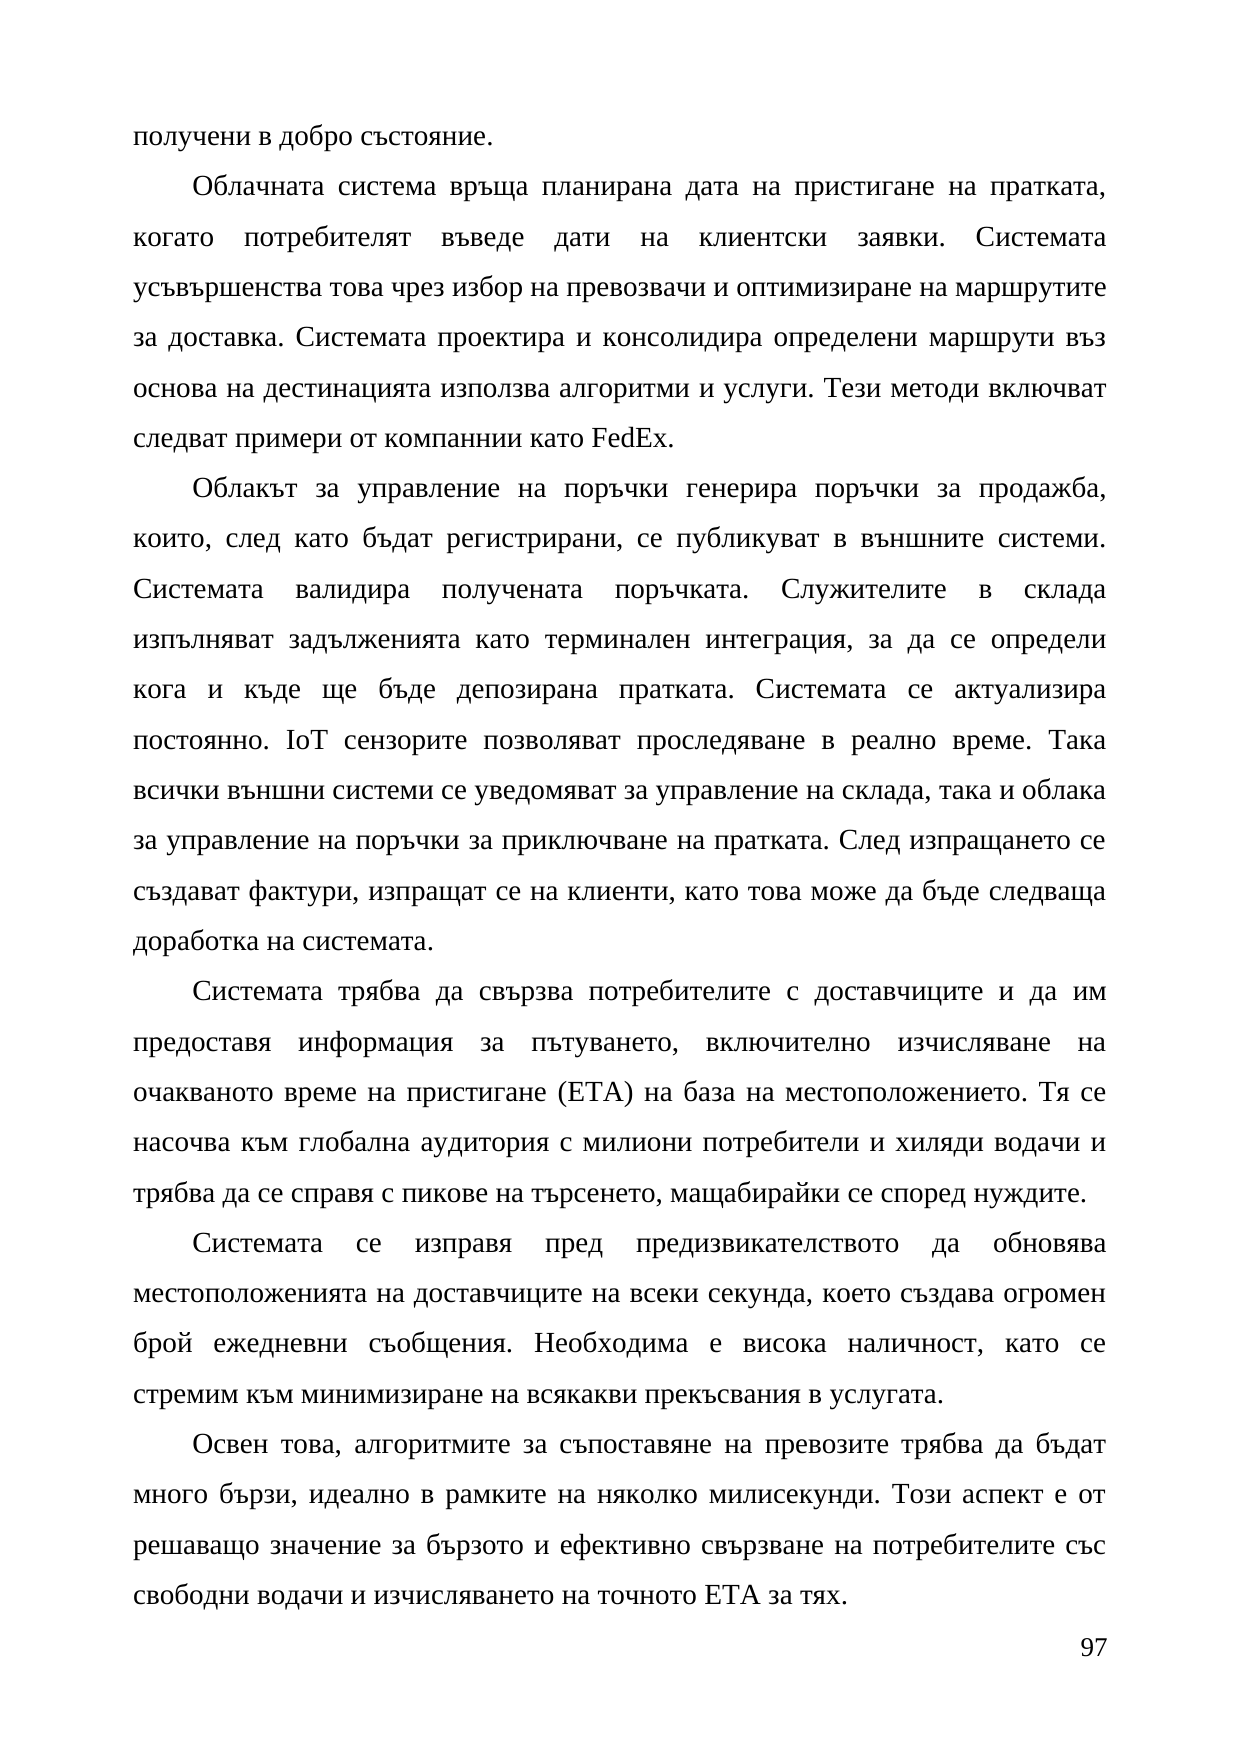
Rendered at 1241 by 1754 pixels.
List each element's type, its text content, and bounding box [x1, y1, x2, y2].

text Облакът за управление на поръчки генерира поръчки за продажба, които, след като бъдат регистрирани, се публикуват в външните системи. Системата валидира получената поръчката. Служителите в склада изпълняват задълженията като терминален интеграция, за да се определи кога и къде ще бъде депозирана пратката. Системата се актуализира постоянно. IoT сензорите позволяват проследяване в реално време. Така всички външни системи се уведомяват за управление на склада, така и облака за управление на поръчки за приключване на пратката. След изпращането се създават фактури, изпращат се на клиенти, като това може да бъде следваща доработка на системата. [133, 470, 1107, 957]
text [133, 118, 1107, 152]
text Системата се изправя пред предизвикателството да обновява местоположенията на доставчиците на всеки секунда, което създава огромен брой ежедневни съобщения. Необходима е висока наличност, като се стремим към минимизиране на всякакви прекъсвания в услугата. [133, 1225, 1107, 1409]
text Освен това, алгоритмите за съпоставяне на превозите трябва да бъдат много бързи, идеално в рамките на няколко милисекунди. Този аспект е от решаващо значение за бързото и ефективно свързване на потребителите със свободни водачи и изчисляването на точното ETA за тях. [133, 1426, 1107, 1611]
text Облачната система връща планирана дата на пристигане на пратката, когато потребителят въведе дати на клиентски заявки. Системата усъвършенства това чрез избор на превозвачи и оптимизиране на маршрутите за доставка. Системата проектира и консолидира определени маршрути въз основа на дестинацията използва алгоритми и услуги. Тези методи включват следват примери от компаннии като FedEx. [133, 168, 1107, 453]
text Системата трябва да свързва потребителите с доставчиците и да им предоставя информация за пътуването, включително изчисляване на очакваното време на пристигане (ETA) на база на местоположението. Тя се насочва към глобална аудитория с милиони потребители и хиляди водачи и трябва да се справя с пикове на търсенето, мащабирайки се според нуждите. [133, 973, 1107, 1208]
